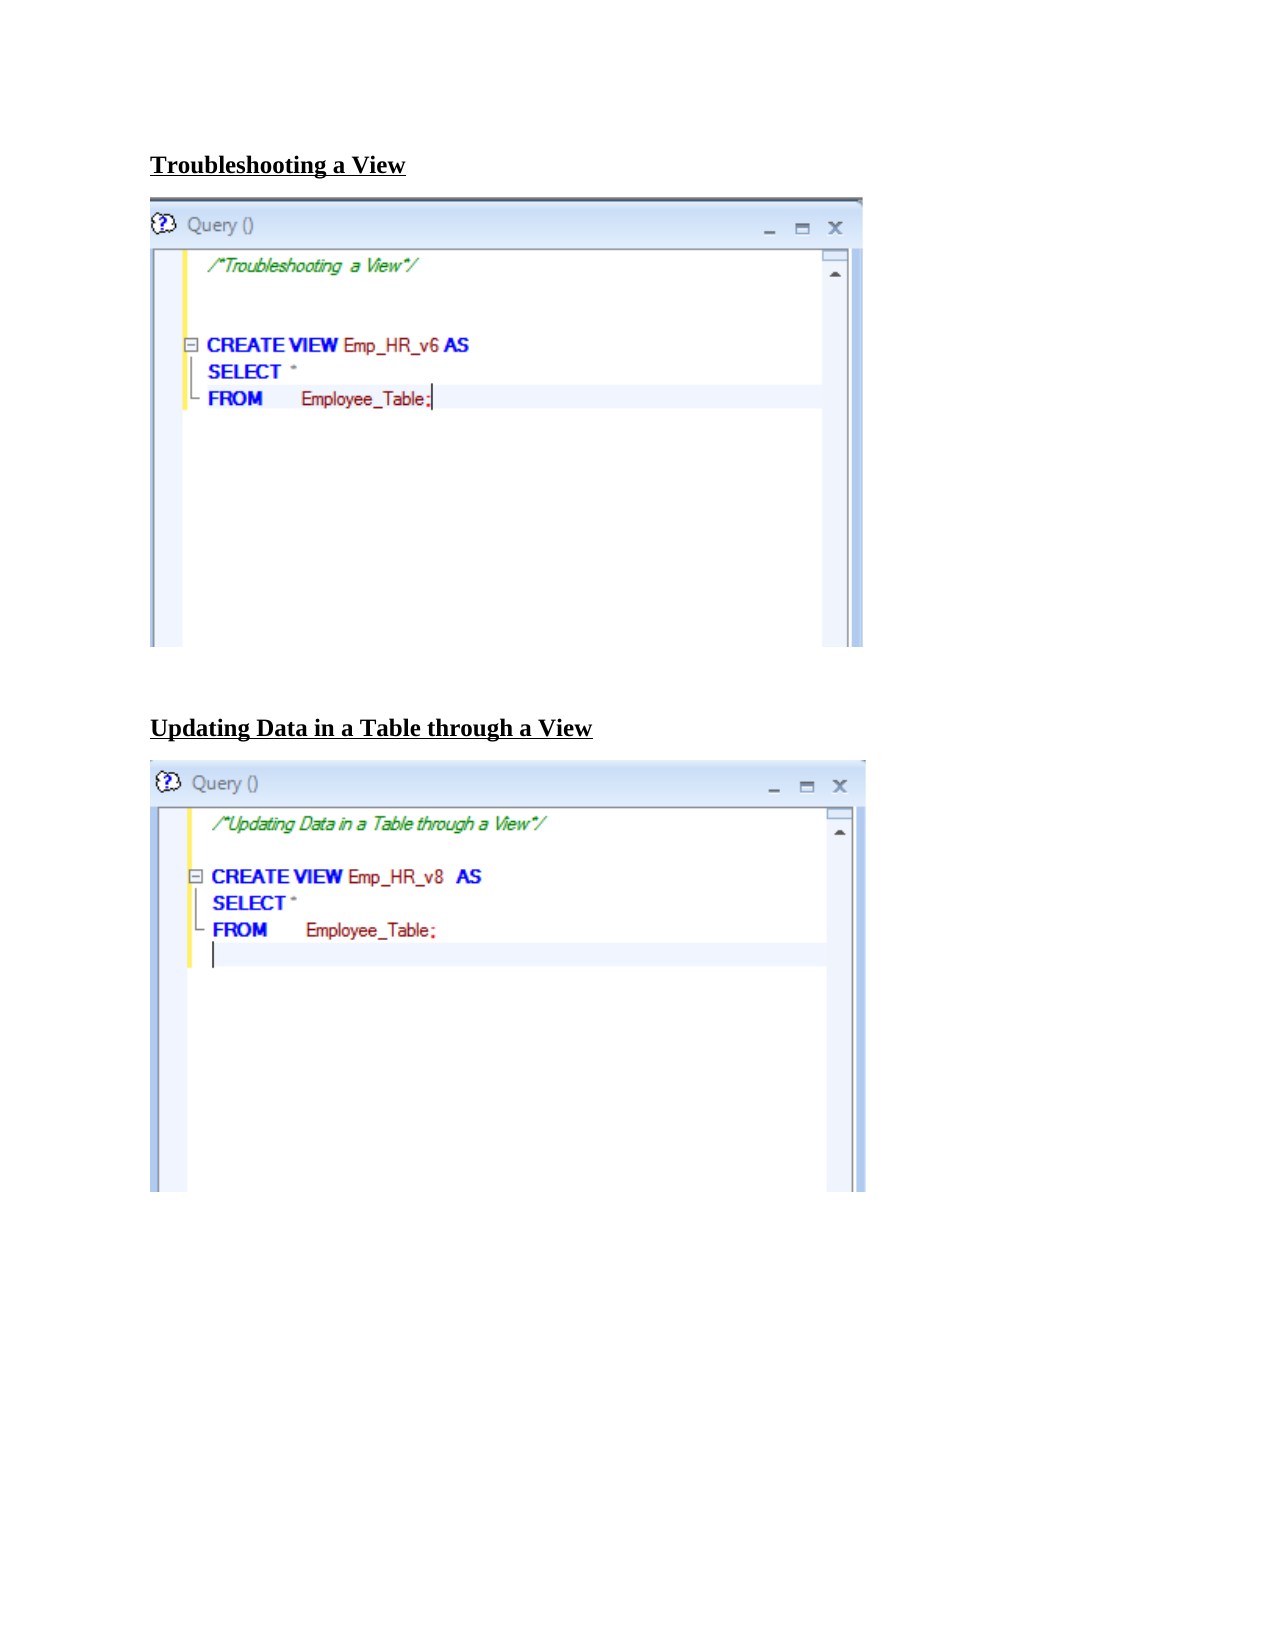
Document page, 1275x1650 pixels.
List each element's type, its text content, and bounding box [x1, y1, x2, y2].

text Troubleshooting a View [150, 150, 1125, 179]
picture [150, 760, 866, 1192]
text Updating Data in a Table through a View [150, 713, 1125, 741]
picture [150, 197, 863, 647]
